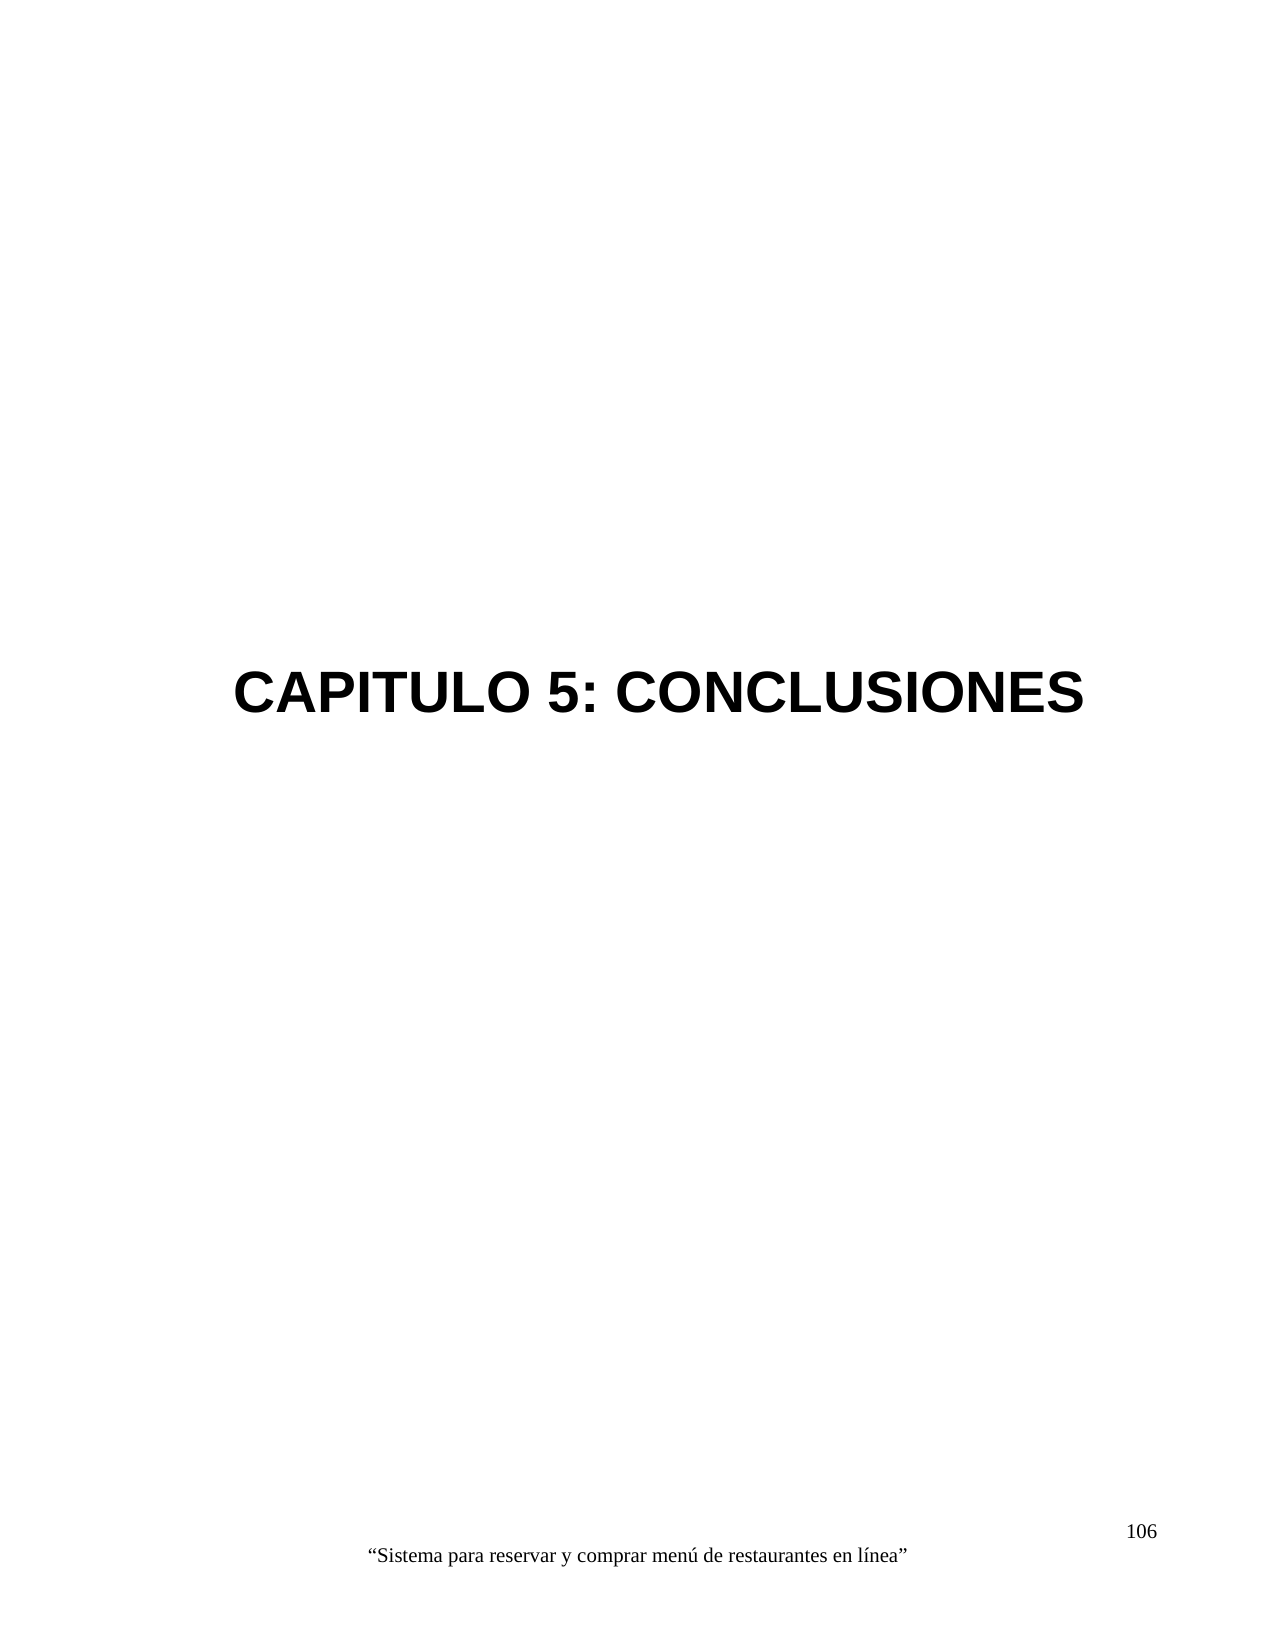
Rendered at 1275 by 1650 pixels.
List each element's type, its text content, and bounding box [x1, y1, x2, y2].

list CAPITULO 5: CONCLUSIONES [162, 658, 1157, 725]
